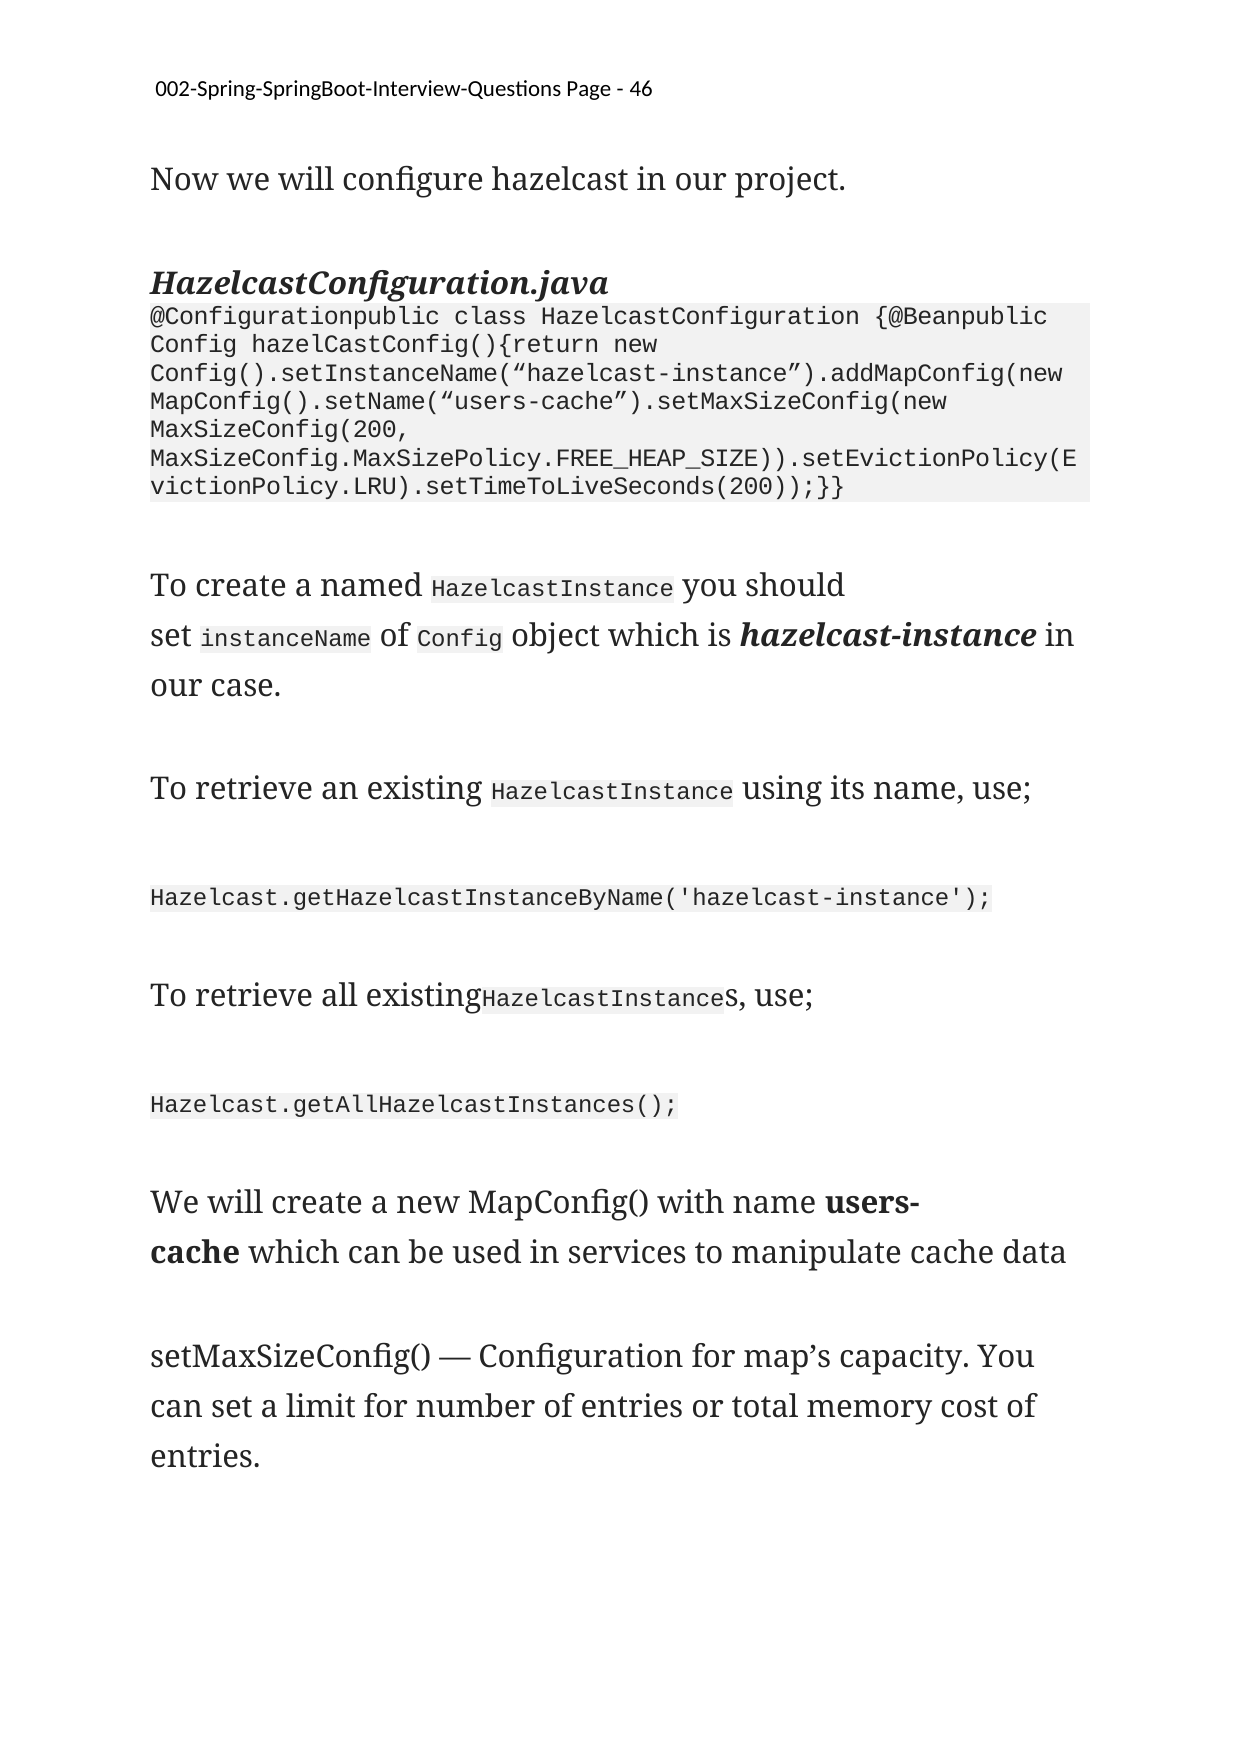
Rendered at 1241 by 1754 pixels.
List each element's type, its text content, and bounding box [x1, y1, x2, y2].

text To create a named HazelcastInstance you should set instanceName of Config object which is hazelcast-instance in our case. [150, 555, 1090, 705]
text Hazelcast.getAllHazelcastInstances(); [150, 1069, 1090, 1119]
text To retrieve all existingHazelcastInstances, use; [150, 966, 1090, 1016]
text setMaxSizeConfig() — Configuration for map’s capacity. You can set a limit for number of entries or total memory cost of entries. [150, 1327, 1090, 1477]
text To retrieve an existing HazelcastInstance using its name, use; [150, 759, 1090, 809]
text Hazelcast.getHazelcastInstanceByName('hazelcast-instance'); [150, 862, 1090, 912]
text Now we will configure hazelcast in our project. [150, 150, 1090, 200]
text HazelcastConfiguration.java [150, 253, 1090, 303]
text @Configurationpublic class HazelcastConfiguration {@Beanpublic Config hazelCastConfig(){return new Config().setInstanceName(“hazelcast-instance”).addMapConfig(new MapConfig().setName(“users-cache”).setMaxSizeConfig(new MaxSizeConfig(200, MaxSizeConfig.MaxSizePolicy.FREE_HEAP_SIZE)).setEvictionPolicy(EvictionPolicy.LRU).setTimeToLiveSeconds(200));}} [150, 303, 1090, 502]
text We will create a new MapConfig() with name users-cache which can be used in services to manipulate cache data [150, 1173, 1090, 1273]
